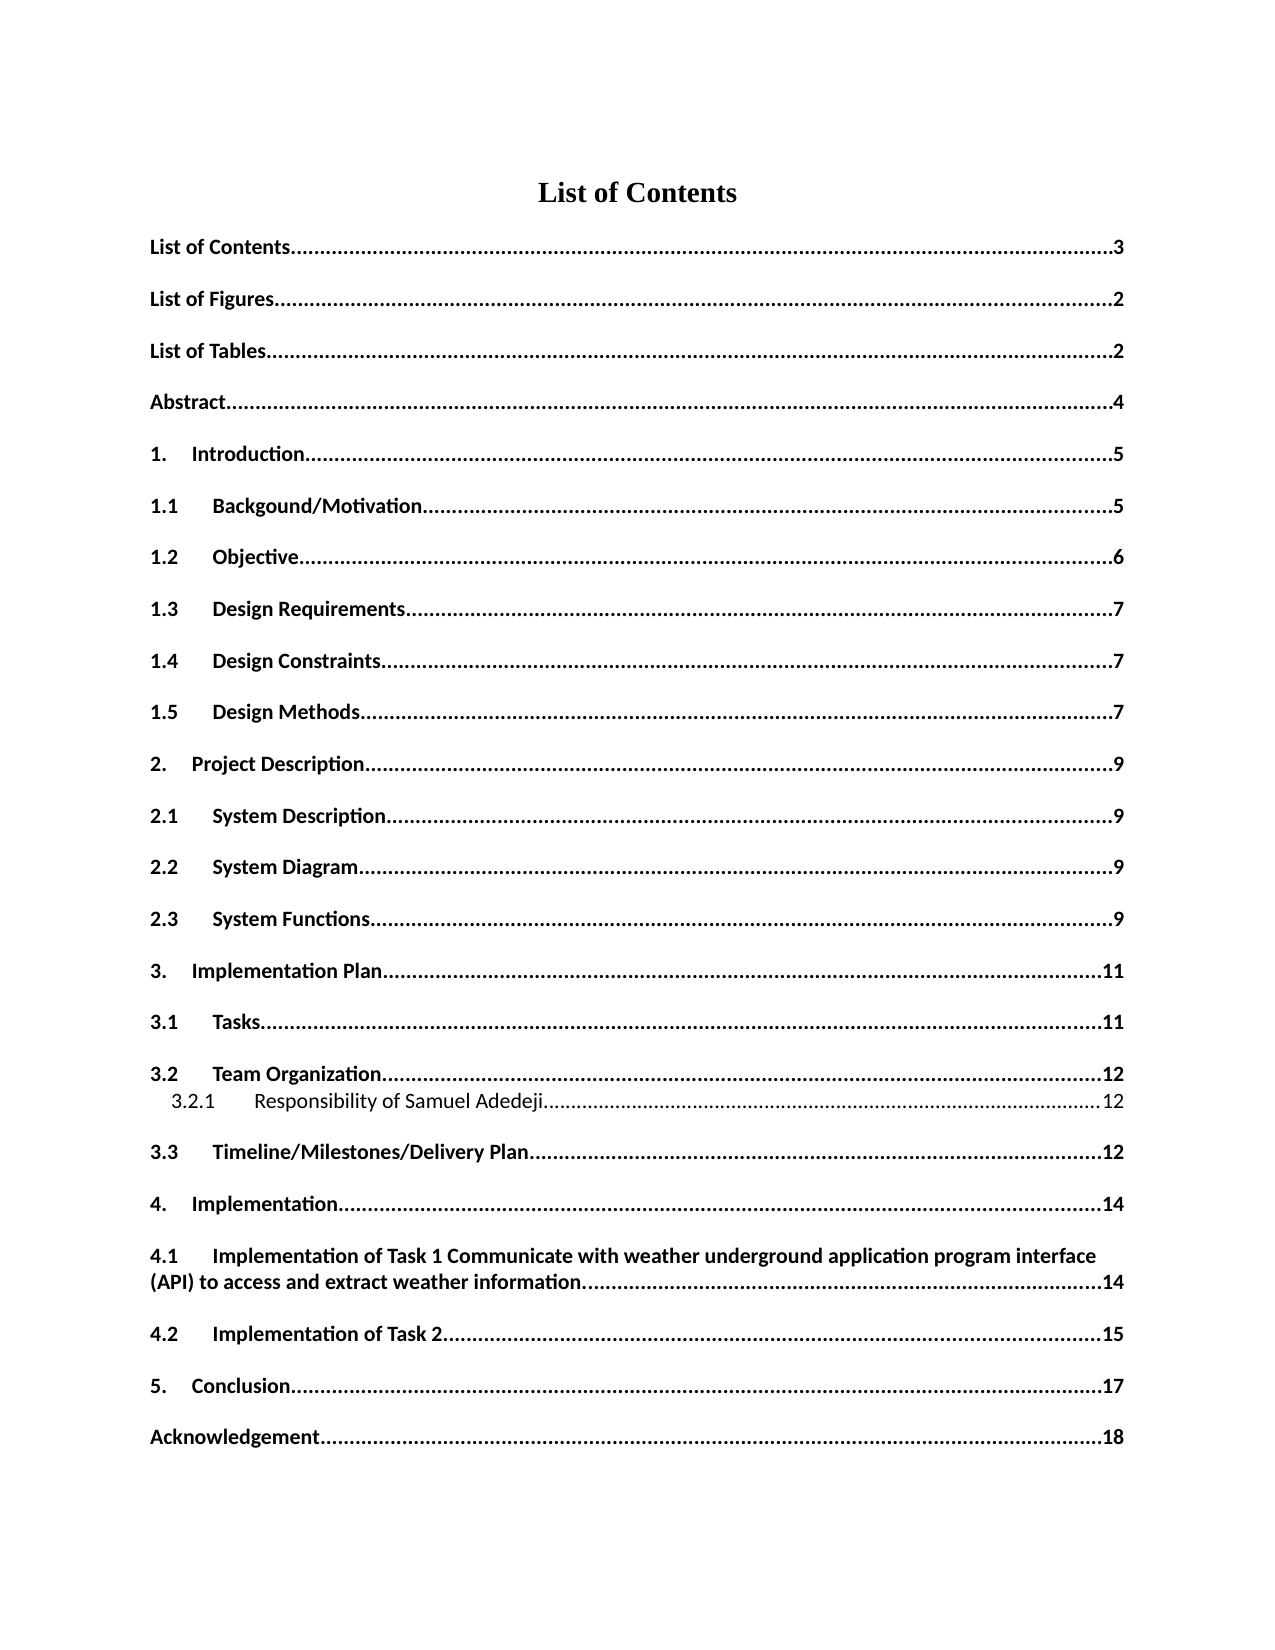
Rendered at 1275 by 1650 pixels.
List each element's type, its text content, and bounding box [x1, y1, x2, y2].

text List of Contents [150, 175, 1125, 208]
